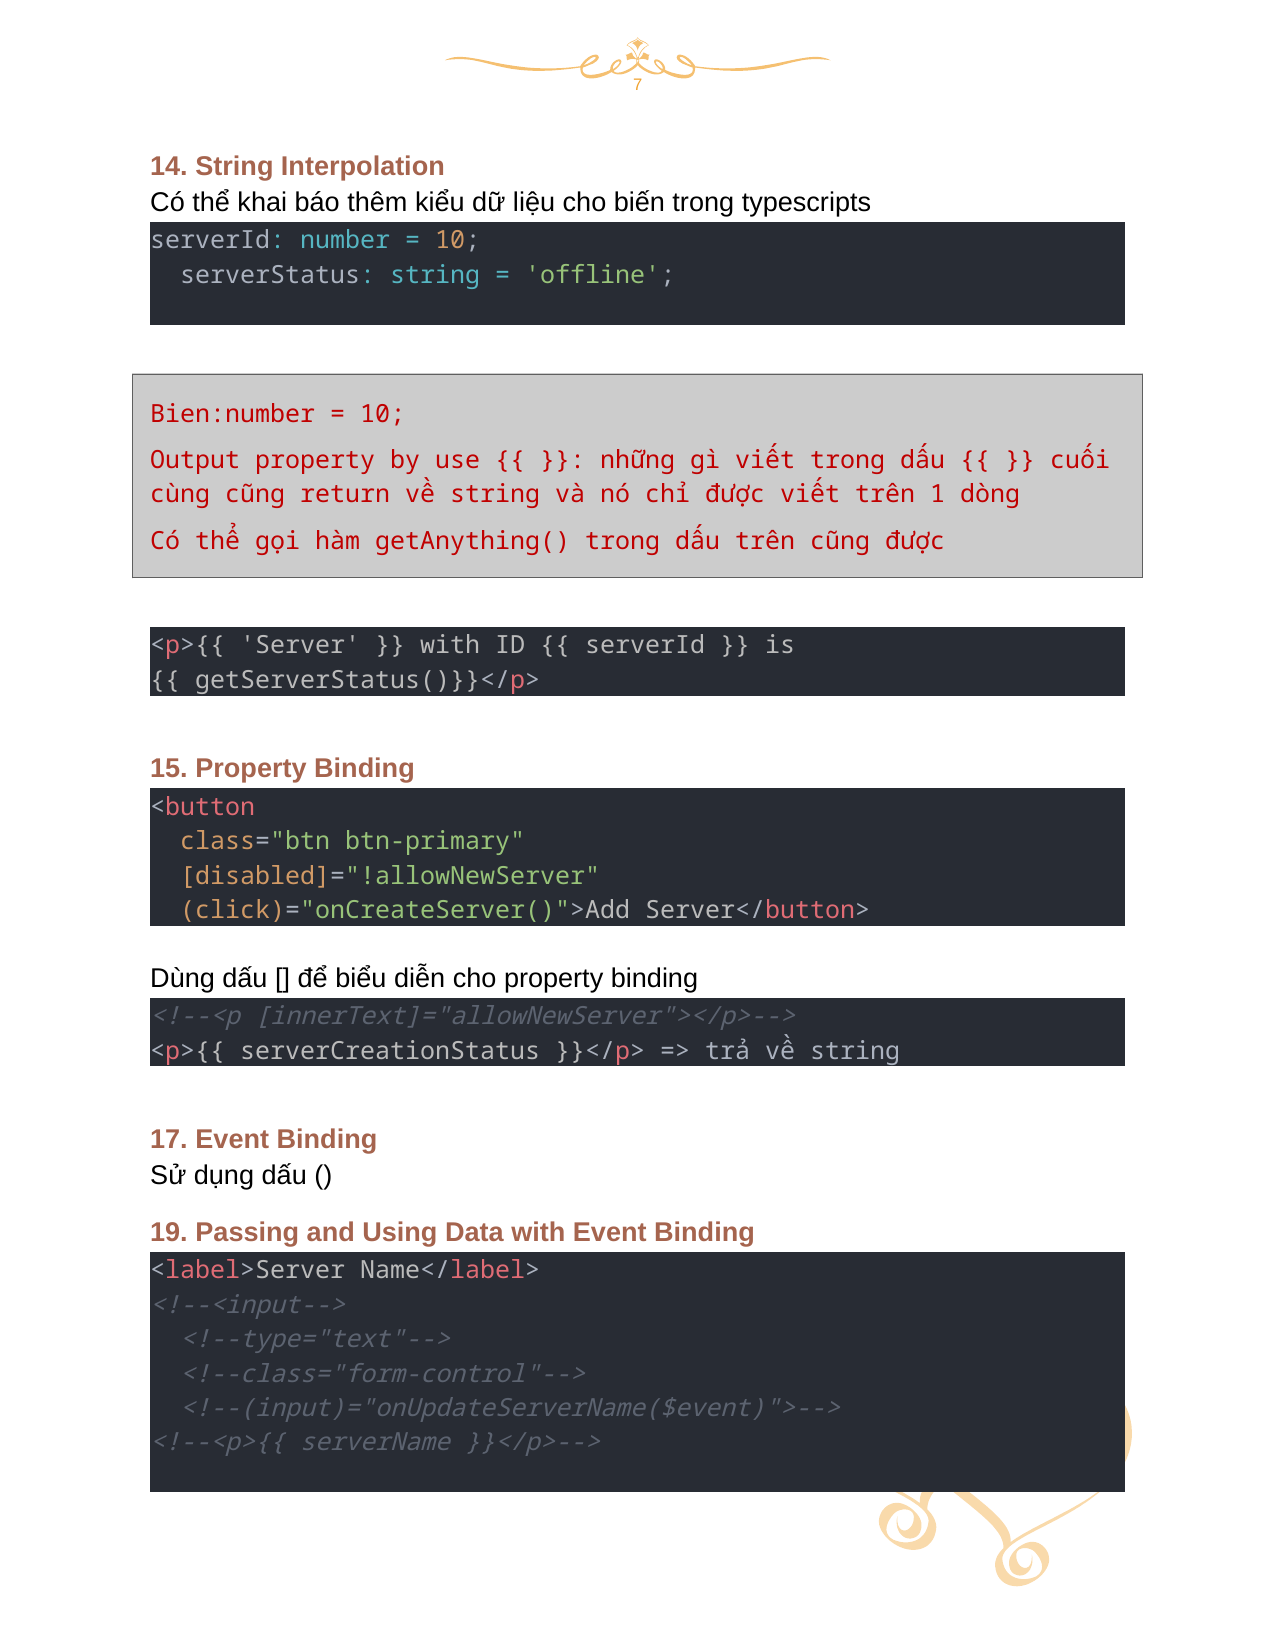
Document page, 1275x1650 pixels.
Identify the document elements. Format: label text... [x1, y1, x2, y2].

text <!--<input--> [150, 1286, 1125, 1321]
text serverStatus: string = 'offline'; [150, 256, 1125, 291]
text Dùng dấu [] để biểu diễn cho property binding [150, 962, 1125, 993]
text Có thể khai báo thêm kiểu dữ liệu cho biến trong typescripts [150, 186, 1125, 217]
text <p>{{ 'Server' }} with ID {{ serverId }} is {{ getServerStatus()}}</p> [150, 627, 1125, 696]
text Bien:number = 10; [133, 375, 1142, 420]
text <!--(input)="onUpdateServerName($event)">--> [150, 1389, 1125, 1424]
text serverId: number = 10; [150, 222, 1125, 256]
text class="btn btn-primary" [150, 823, 1125, 857]
text Sử dụng dấu () [150, 1159, 1125, 1190]
text <!--type="text"--> [150, 1321, 1125, 1355]
text <p>{{ serverCreationStatus }}</p> => trả về string [150, 1032, 1125, 1066]
text <!--<p>{{ serverName }}</p>--> [150, 1424, 1125, 1458]
text Có thể gọi hàm getAnything() trong dấu trên cũng được [133, 501, 1142, 577]
text 19. Passing and Using Data with Event Binding [150, 1216, 1125, 1247]
text Output property by use {{ }}: những gì viết trong dấu {{ }} cuối cùng cũng return về string và nó chỉ được viết trên 1 dòng [133, 420, 1142, 501]
text <label>Server Name</label> [150, 1252, 1125, 1286]
text 14. String Interpolation [150, 150, 1125, 181]
text <!--class="form-control"--> [150, 1355, 1125, 1389]
text [disabled]="!allowNewServer" [150, 857, 1125, 891]
text 17. Event Binding [150, 1123, 1125, 1154]
text <!--<p [innerText]="allowNewServer"></p>--> [150, 998, 1125, 1032]
text 15. Property Binding [150, 752, 1125, 784]
text <button [150, 788, 1125, 823]
text (click)="onCreateServer()">Add Server</button> [150, 891, 1125, 926]
